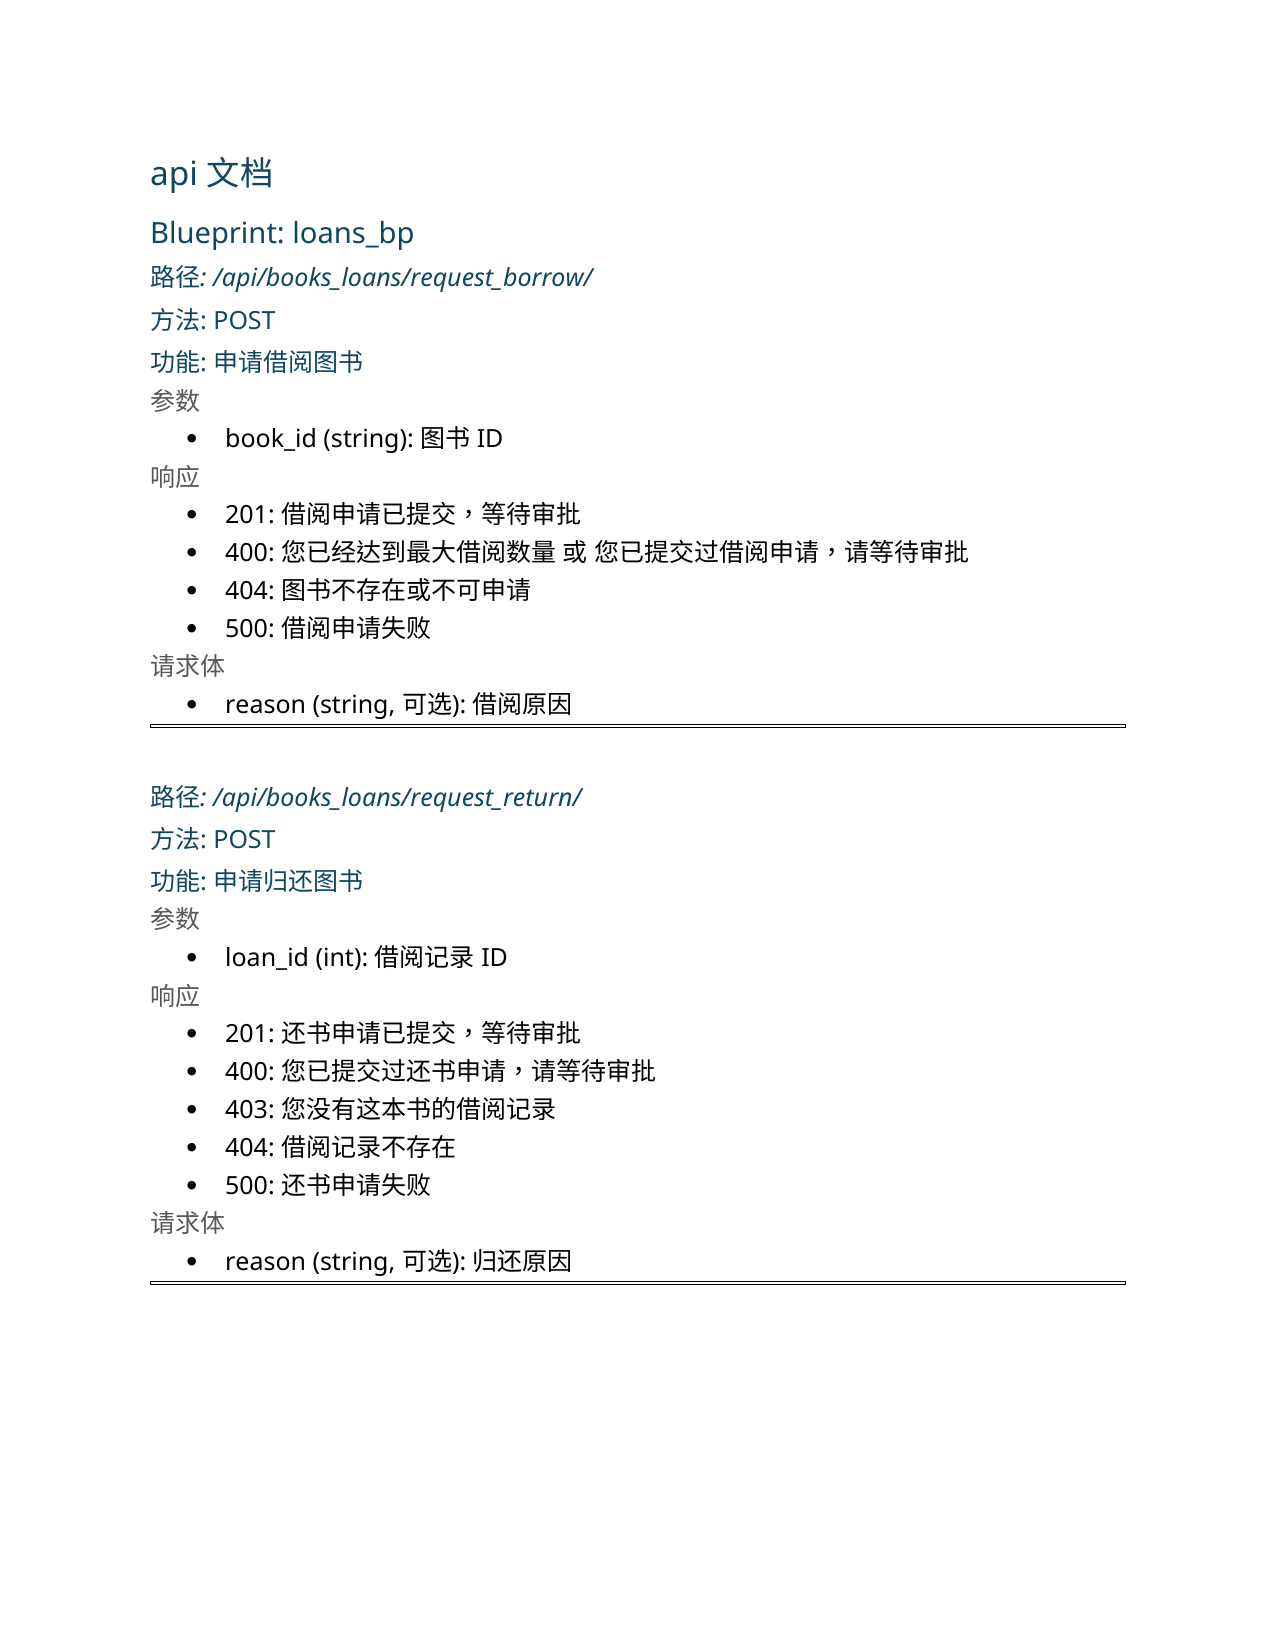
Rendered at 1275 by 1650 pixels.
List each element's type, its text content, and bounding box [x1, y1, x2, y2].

subtitle 功能: 申请借阅图书 [150, 345, 1125, 379]
subtitle 方法: POST [150, 302, 1125, 337]
list 403: 您没有这本书的借阅记录 [187, 1092, 1125, 1126]
list 201: 借阅申请已提交，等待审批 [187, 497, 1125, 531]
subtitle 路径: /api/books_loans/request_borrow/ [150, 260, 1125, 294]
list 404: 图书不存在或不可申请 [187, 573, 1125, 607]
list 404: 借阅记录不存在 [187, 1129, 1125, 1163]
list loan_id (int): 借阅记录 ID [187, 940, 1125, 974]
subtitle 参数 [150, 902, 1125, 936]
subtitle api 文档 [150, 150, 1125, 195]
list reason (string, 可选): 归还原因 [187, 1243, 1125, 1277]
list 400: 您已经达到最大借阅数量 或 您已提交过借阅申请，请等待审批 [187, 535, 1125, 569]
list 500: 借阅申请失败 [187, 610, 1125, 644]
subtitle 响应 [150, 978, 1125, 1012]
list 400: 您已提交过还书申请，请等待审批 [187, 1054, 1125, 1088]
subtitle 路径: /api/books_loans/request_return/ [150, 779, 1125, 813]
list book_id (string): 图书 ID [187, 421, 1125, 455]
subtitle 请求体 [150, 649, 1125, 683]
subtitle 参数 [150, 383, 1125, 417]
subtitle Blueprint: loans_bp [150, 212, 1125, 252]
subtitle 功能: 申请归还图书 [150, 864, 1125, 898]
subtitle 方法: POST [150, 822, 1125, 856]
list 201: 还书申请已提交，等待审批 [187, 1016, 1125, 1050]
subtitle 请求体 [150, 1206, 1125, 1239]
list 500: 还书申请失败 [187, 1167, 1125, 1201]
list reason (string, 可选): 借阅原因 [187, 686, 1125, 721]
subtitle 响应 [150, 459, 1125, 493]
